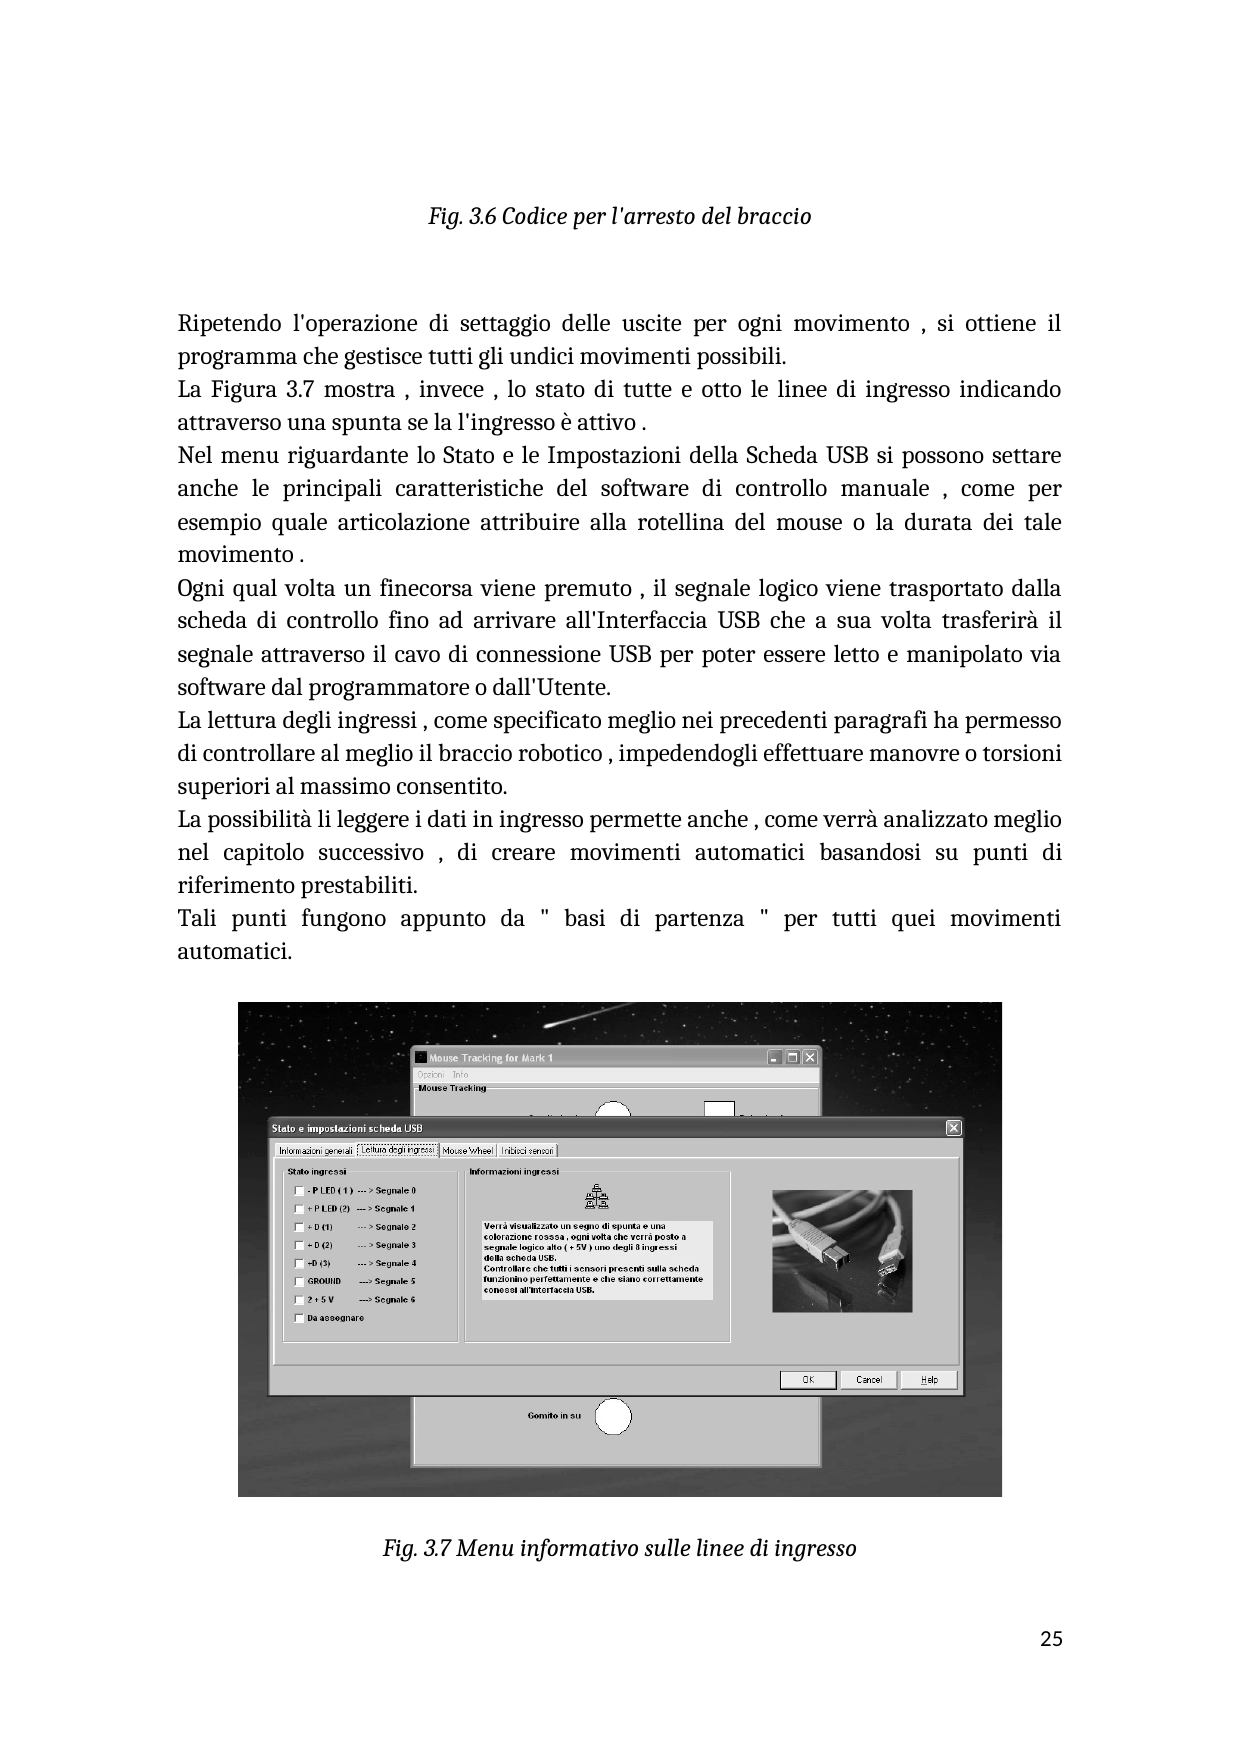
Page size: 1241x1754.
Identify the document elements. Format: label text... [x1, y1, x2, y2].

text La lettura degli ingressi , come specificato meglio nei precedenti paragrafi ha permesso di controllare al meglio il braccio robotico , impedendogli effettuare manovre o torsioni superiori al massimo consentito. [177, 706, 1063, 800]
text Fig. 3.7 Menu informativo sulle linee di ingresso [177, 1533, 1063, 1562]
text Ogni qual volta un finecorsa viene premuto , il segnale logico viene trasportato dalla scheda di controllo fino ad arrivare all'Interfaccia USB che a sua volta trasferirà il segnale attraverso il cavo di connessione USB per poter essere letto e manipolato via software dal programmatore o dall'Utente. [177, 573, 1063, 701]
text Fig. 3.6 Codice per l'arresto del braccio [177, 202, 1063, 230]
text La Figura 3.7 mostra , invece , lo stato di tutte e otto le linee di ingresso indicando attraverso una spunta se la l'ingresso è attivo . [177, 375, 1063, 437]
text Nel menu riguardante lo Stato e le Impostazioni della Scheda USB si possono settare anche le principali caratteristiche del software di controllo manuale , come per esempio quale articolazione attribuire alla rotellina del mouse o la durata dei tale movimento . [177, 441, 1063, 569]
text La possibilità li leggere i dati in ingresso permette anche , come verrà analizzato meglio nel capitolo successivo , di creare movimenti automatici basandosi su punti di riferimento prestabiliti. [177, 804, 1063, 899]
text Ripetendo l'operazione di settaggio delle uscite per ogni movimento , si ottiene il programma che gestisce tutti gli undici movimenti possibili. [177, 309, 1063, 371]
text Tali punti fungono appunto da " basi di partenza " per tutti quei movimenti automatici. [177, 904, 1063, 965]
